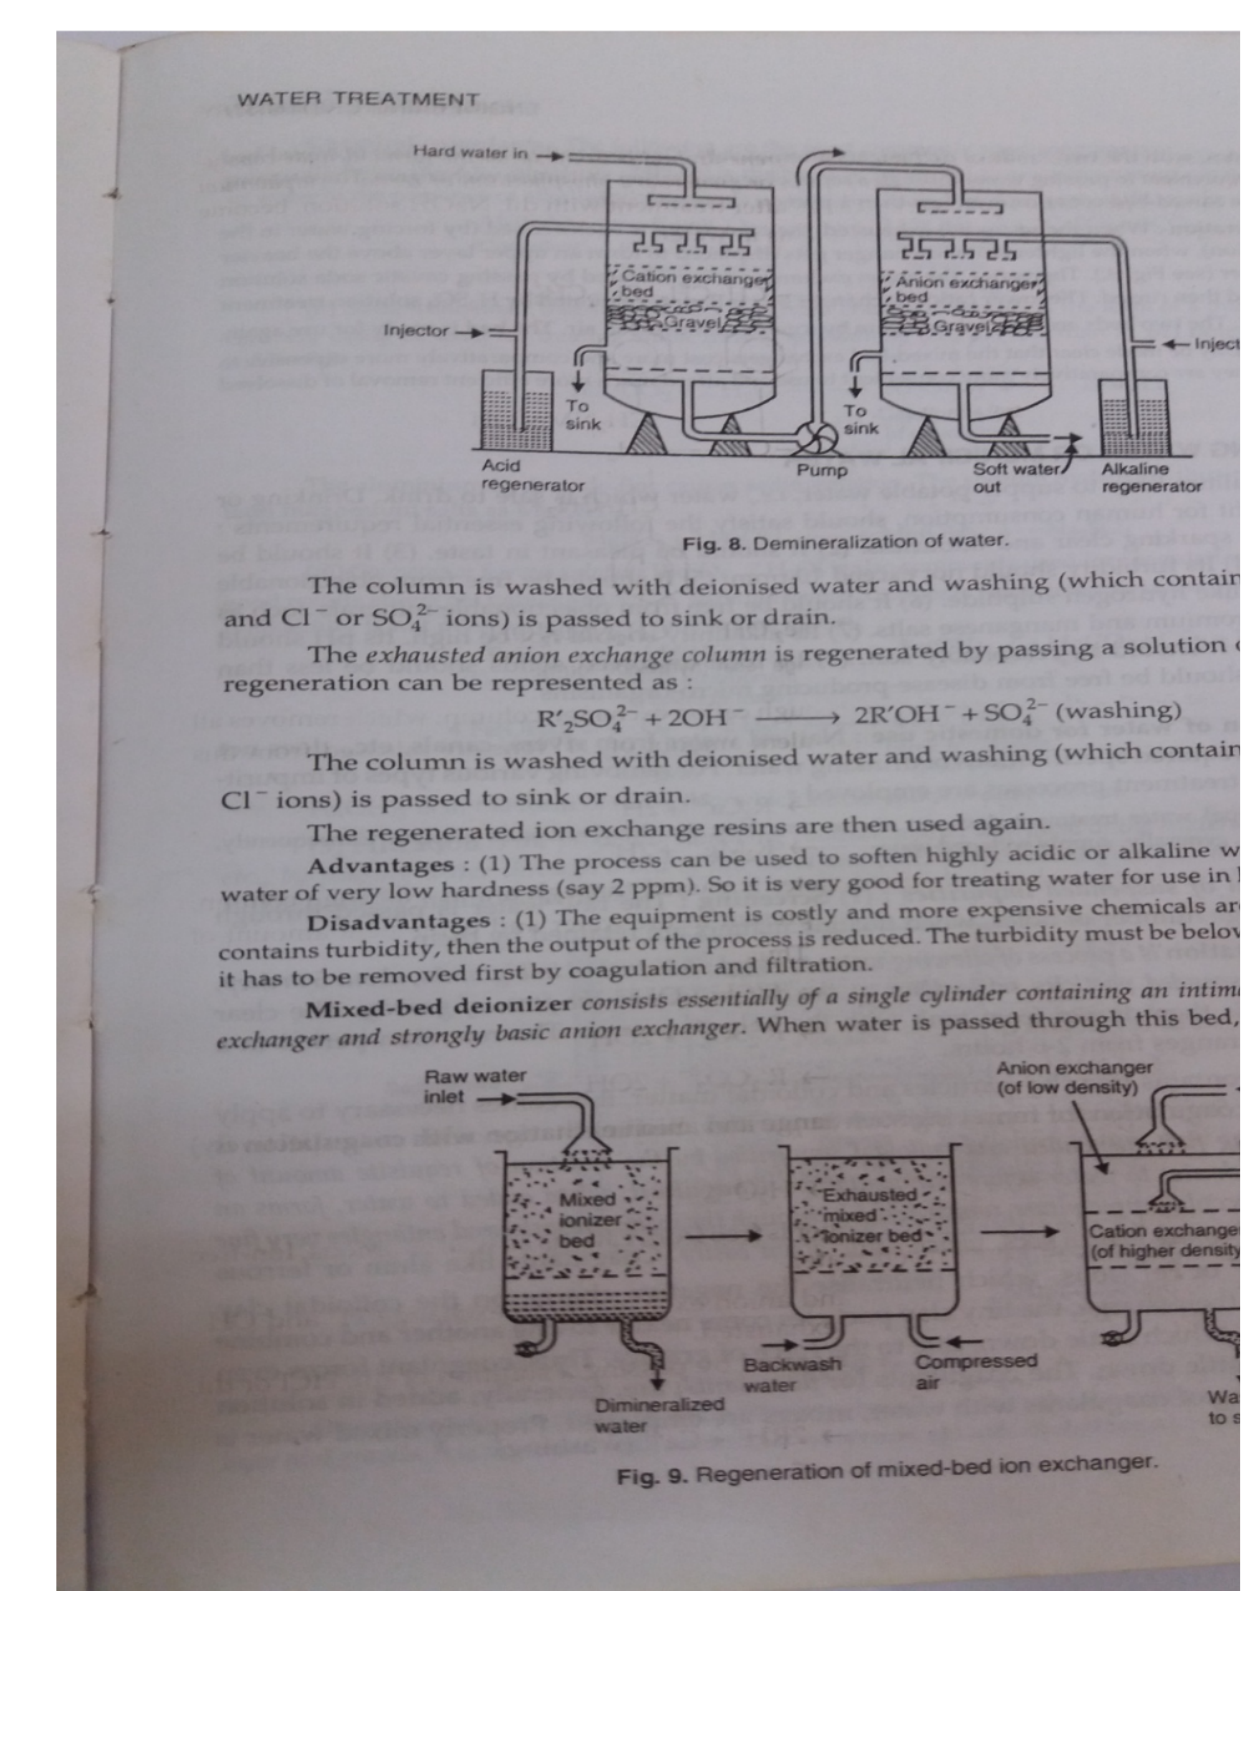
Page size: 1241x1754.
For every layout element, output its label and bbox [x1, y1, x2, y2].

picture [57, 32, 1241, 1591]
